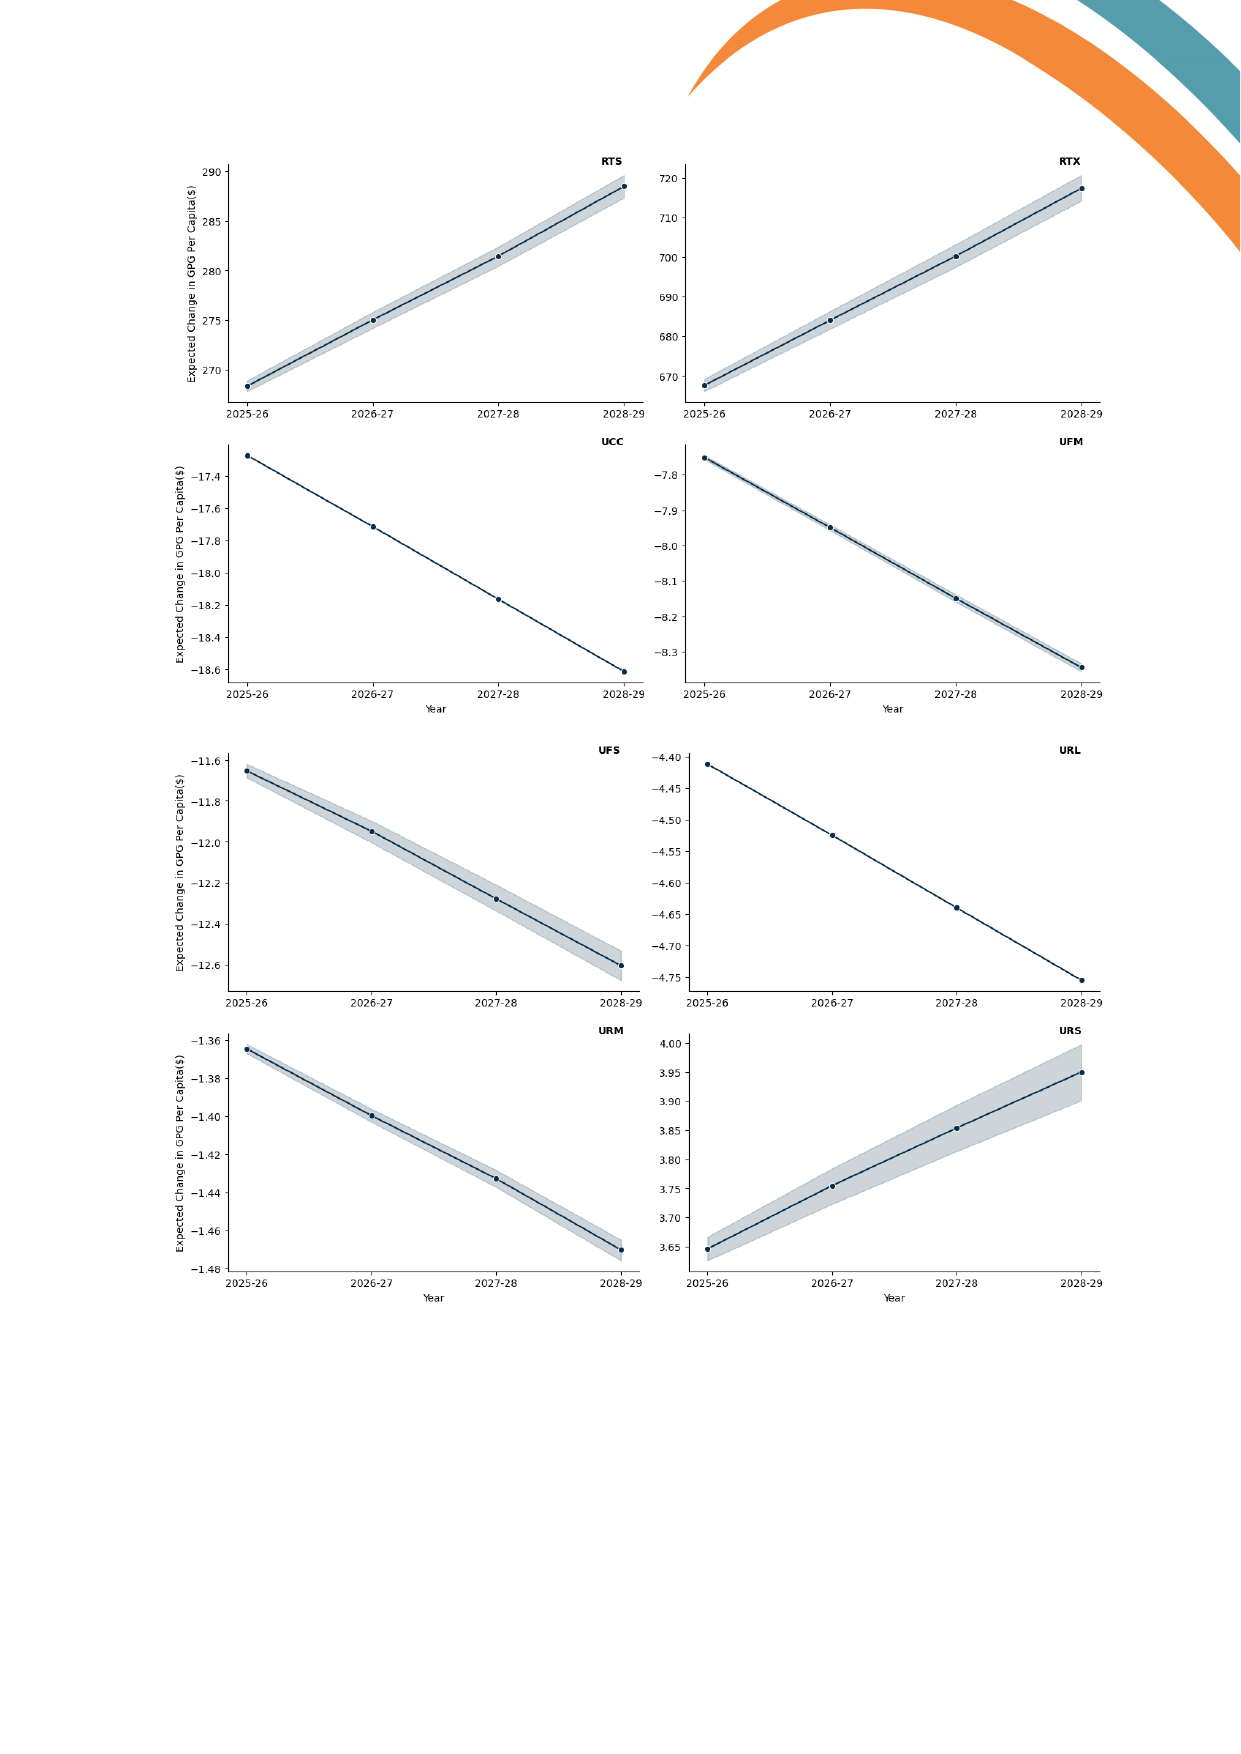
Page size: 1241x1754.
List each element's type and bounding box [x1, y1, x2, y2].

picture [19, 0, 1241, 721]
picture [168, 738, 1109, 1310]
